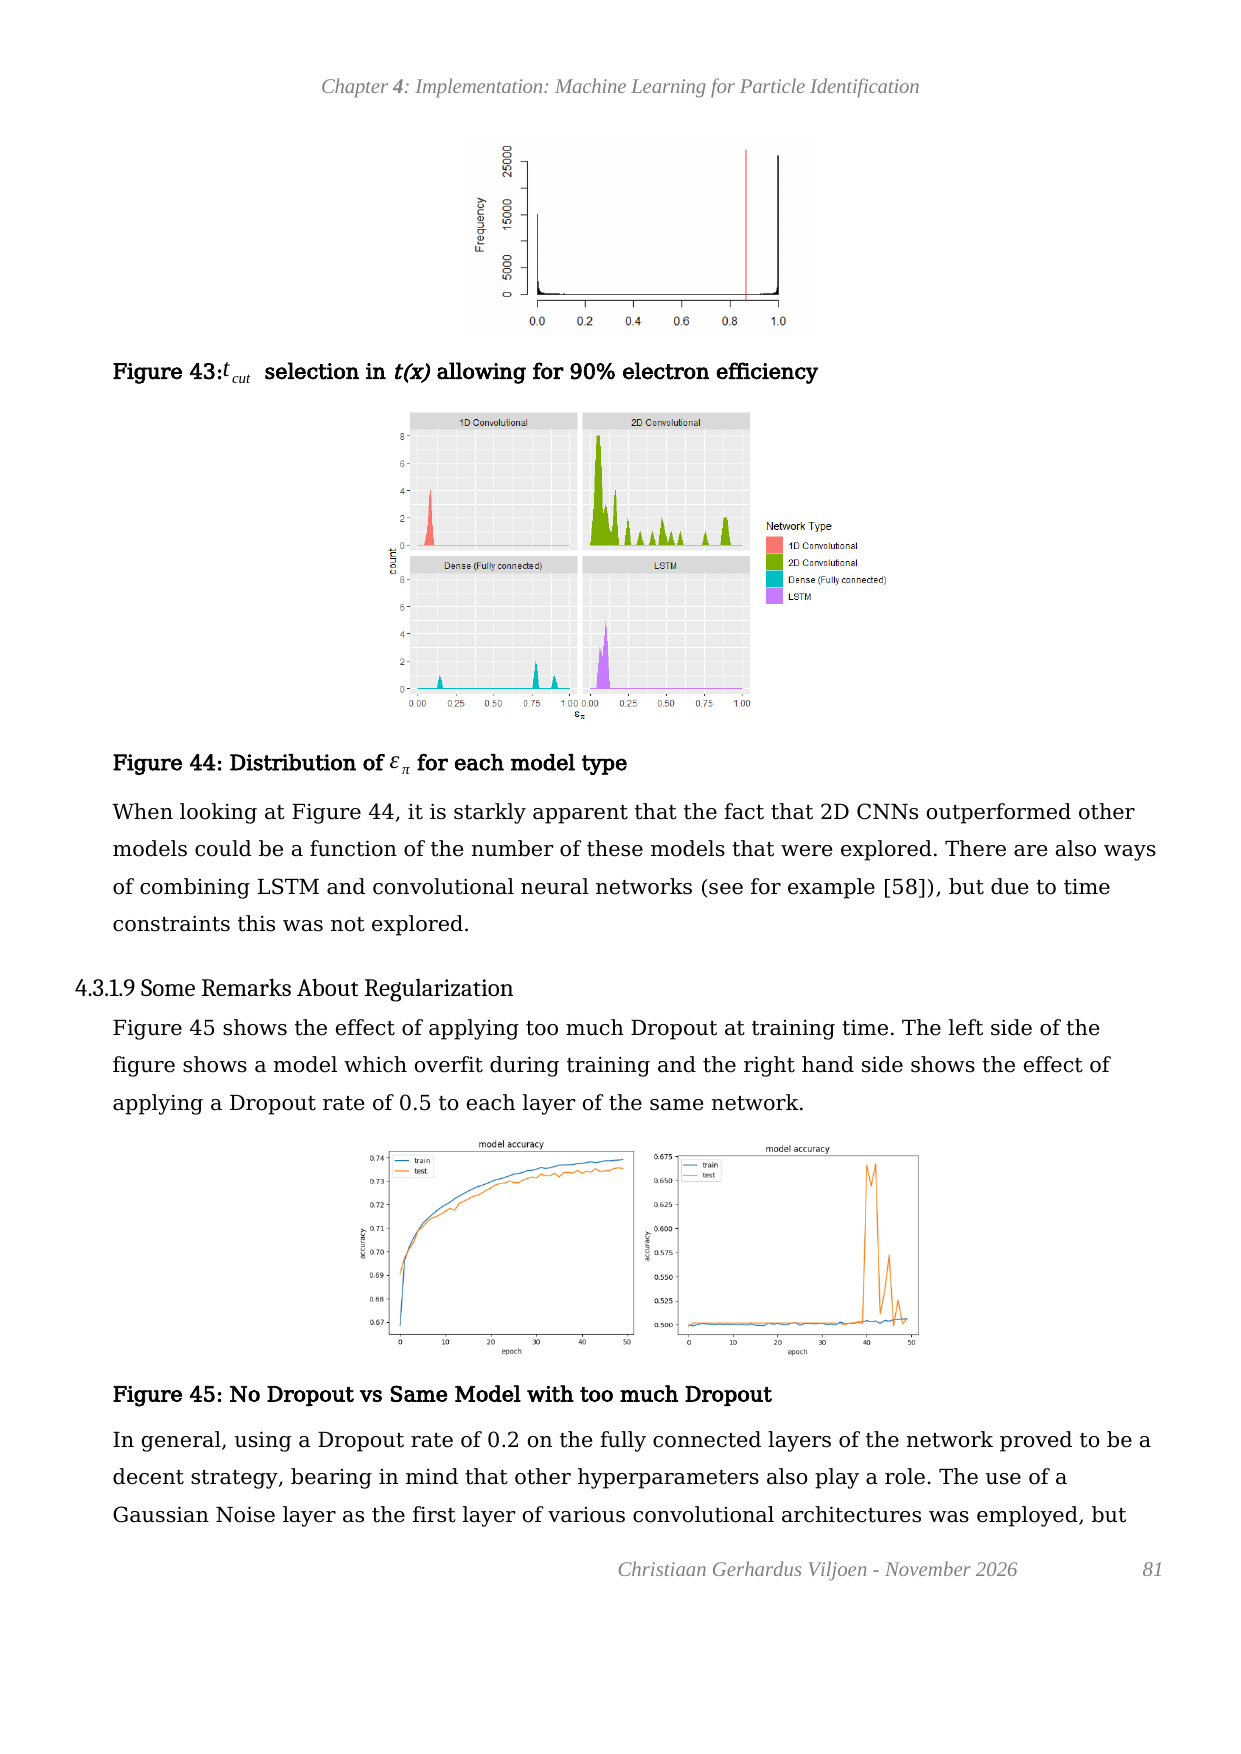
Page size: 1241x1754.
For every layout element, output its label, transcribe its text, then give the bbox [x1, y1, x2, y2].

text Figure 44: Distribution of for each model type [112, 746, 1165, 778]
picture [354, 1135, 924, 1360]
subtitle Some Remarks About Regularization [75, 973, 1165, 1002]
text Figure 45: No Dropout vs Same Model with too much Dropout [112, 1381, 1165, 1406]
text Figure 43: selection in t(x) allowing for 90% electron efficiency [112, 355, 1165, 386]
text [112, 1427, 1165, 1527]
text Figure 45 shows the effect of applying too much Dropout at training time. The left side of the figure shows a model which overfit during training and the right hand side shows the effect of applying a Dropout rate of 0.5 to each layer of the same network. [112, 1015, 1165, 1115]
text When looking at Figure 44, it is starkly apparent that the fact that 2D CNNs outperformed other models could be a function of the number of these models that were explored. There are also ways of combining LSTM and convolutional neural networks (see for example), but due to time constraints this was not explored. [112, 798, 1165, 936]
picture [381, 407, 897, 726]
picture [466, 135, 812, 335]
